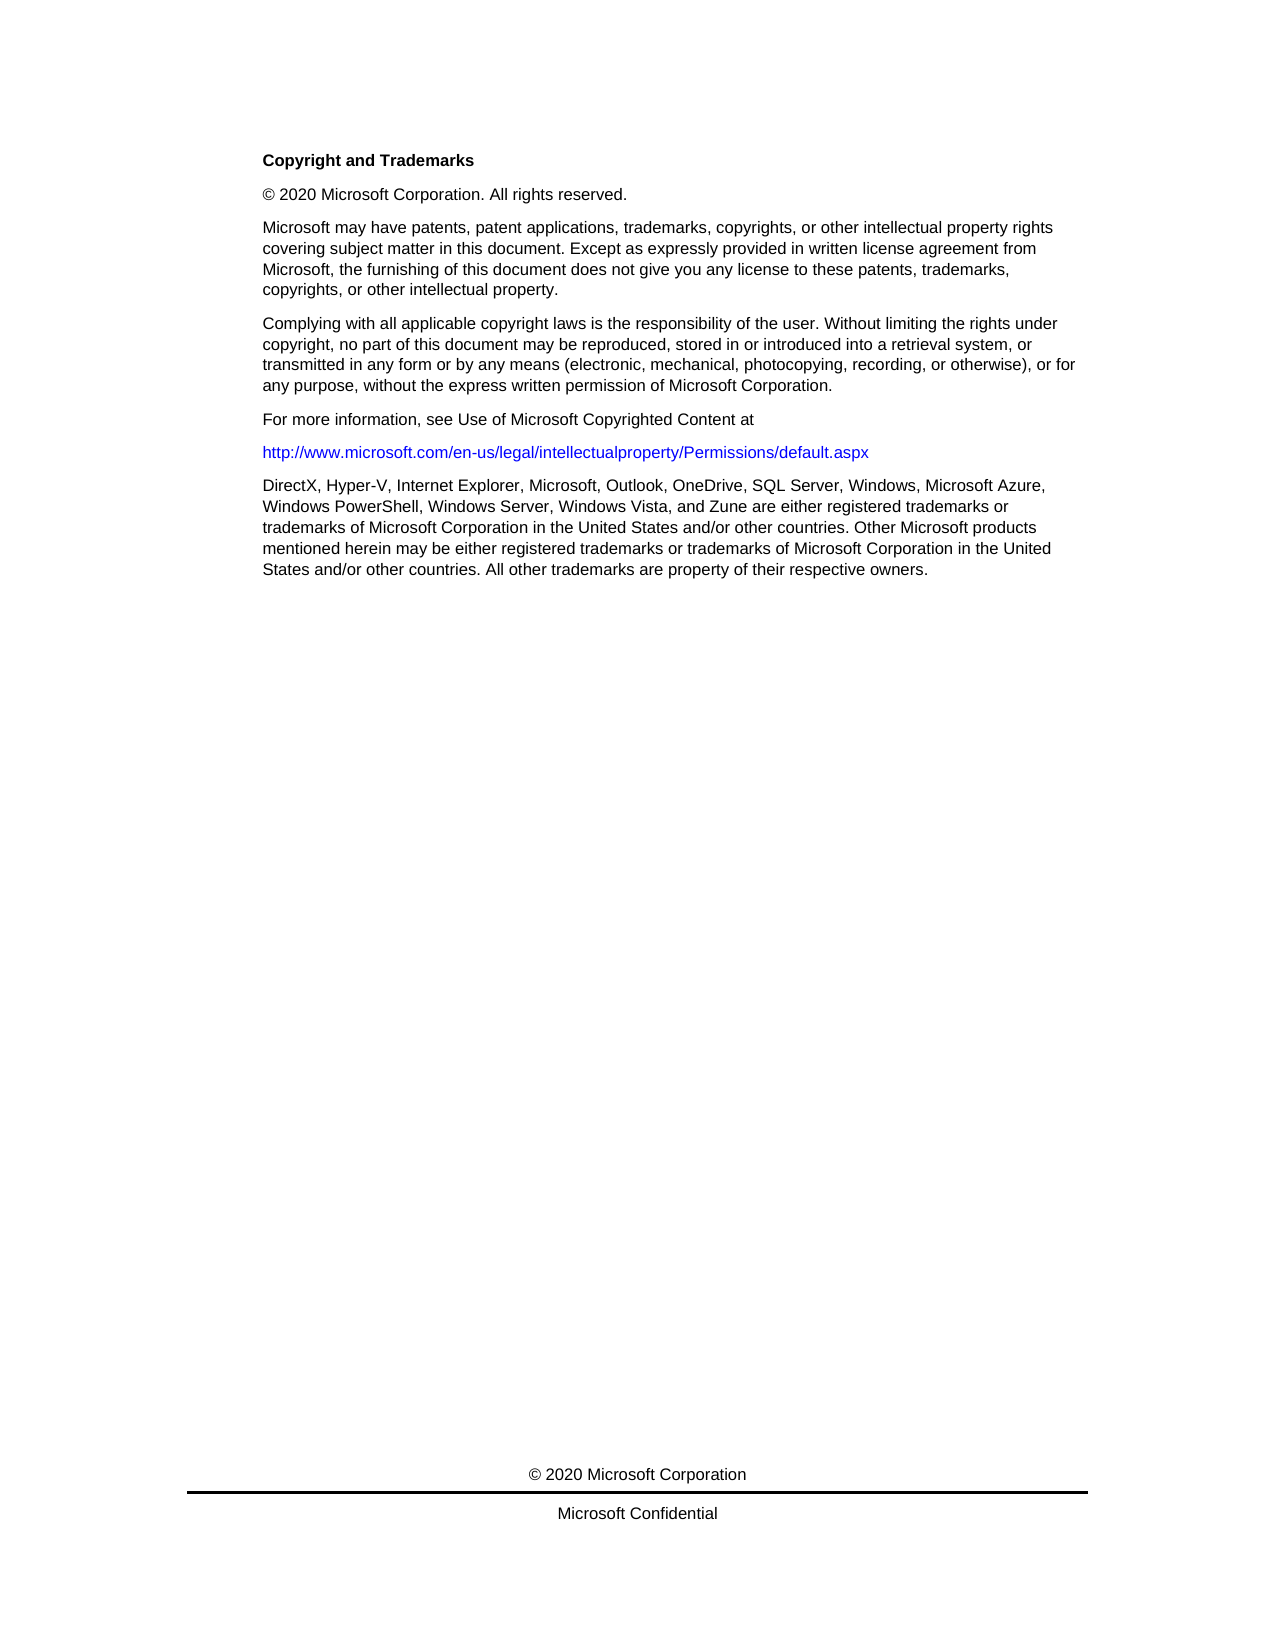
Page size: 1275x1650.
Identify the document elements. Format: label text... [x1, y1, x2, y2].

text © 2020 Microsoft Corporation. All rights reserved. [262, 183, 1088, 204]
text Copyright and Trademarks [262, 150, 1088, 171]
text Microsoft may have patents, patent applications, trademarks, copyrights, or other intellectual property rights covering subject matter in this document. Except as expressly provided in written license agreement from Microsoft, the furnishing of this document does not give you any license to these patents, trademarks, copyrights, or other intellectual property. [262, 217, 1088, 300]
text http://www.microsoft.com/en-us/legal/intellectualproperty/Permissions/default.aspx [262, 442, 1088, 462]
text DirectX, Hyper-V, Internet Explorer, Microsoft, Outlook, OneDrive, SQL Server, Windows, Microsoft Azure, Windows PowerShell, Windows Server, Windows Vista, and Zune are either registered trademarks or trademarks of Microsoft Corporation in the United States and/or other countries. Other Microsoft products mentioned herein may be either registered trademarks or trademarks of Microsoft Corporation in the United States and/or other countries. All other trademarks are property of their respective owners. [262, 475, 1088, 579]
text Complying with all applicable copyright laws is the responsibility of the user. Without limiting the rights under copyright, no part of this document may be reproduced, stored in or introduced into a retrieval system, or transmitted in any form or by any means (electronic, mechanical, photocopying, recording, or otherwise), or for any purpose, without the express written permission of Microsoft Corporation. [262, 312, 1088, 396]
text For more information, see Use of Microsoft Copyrighted Content at [262, 408, 1088, 429]
